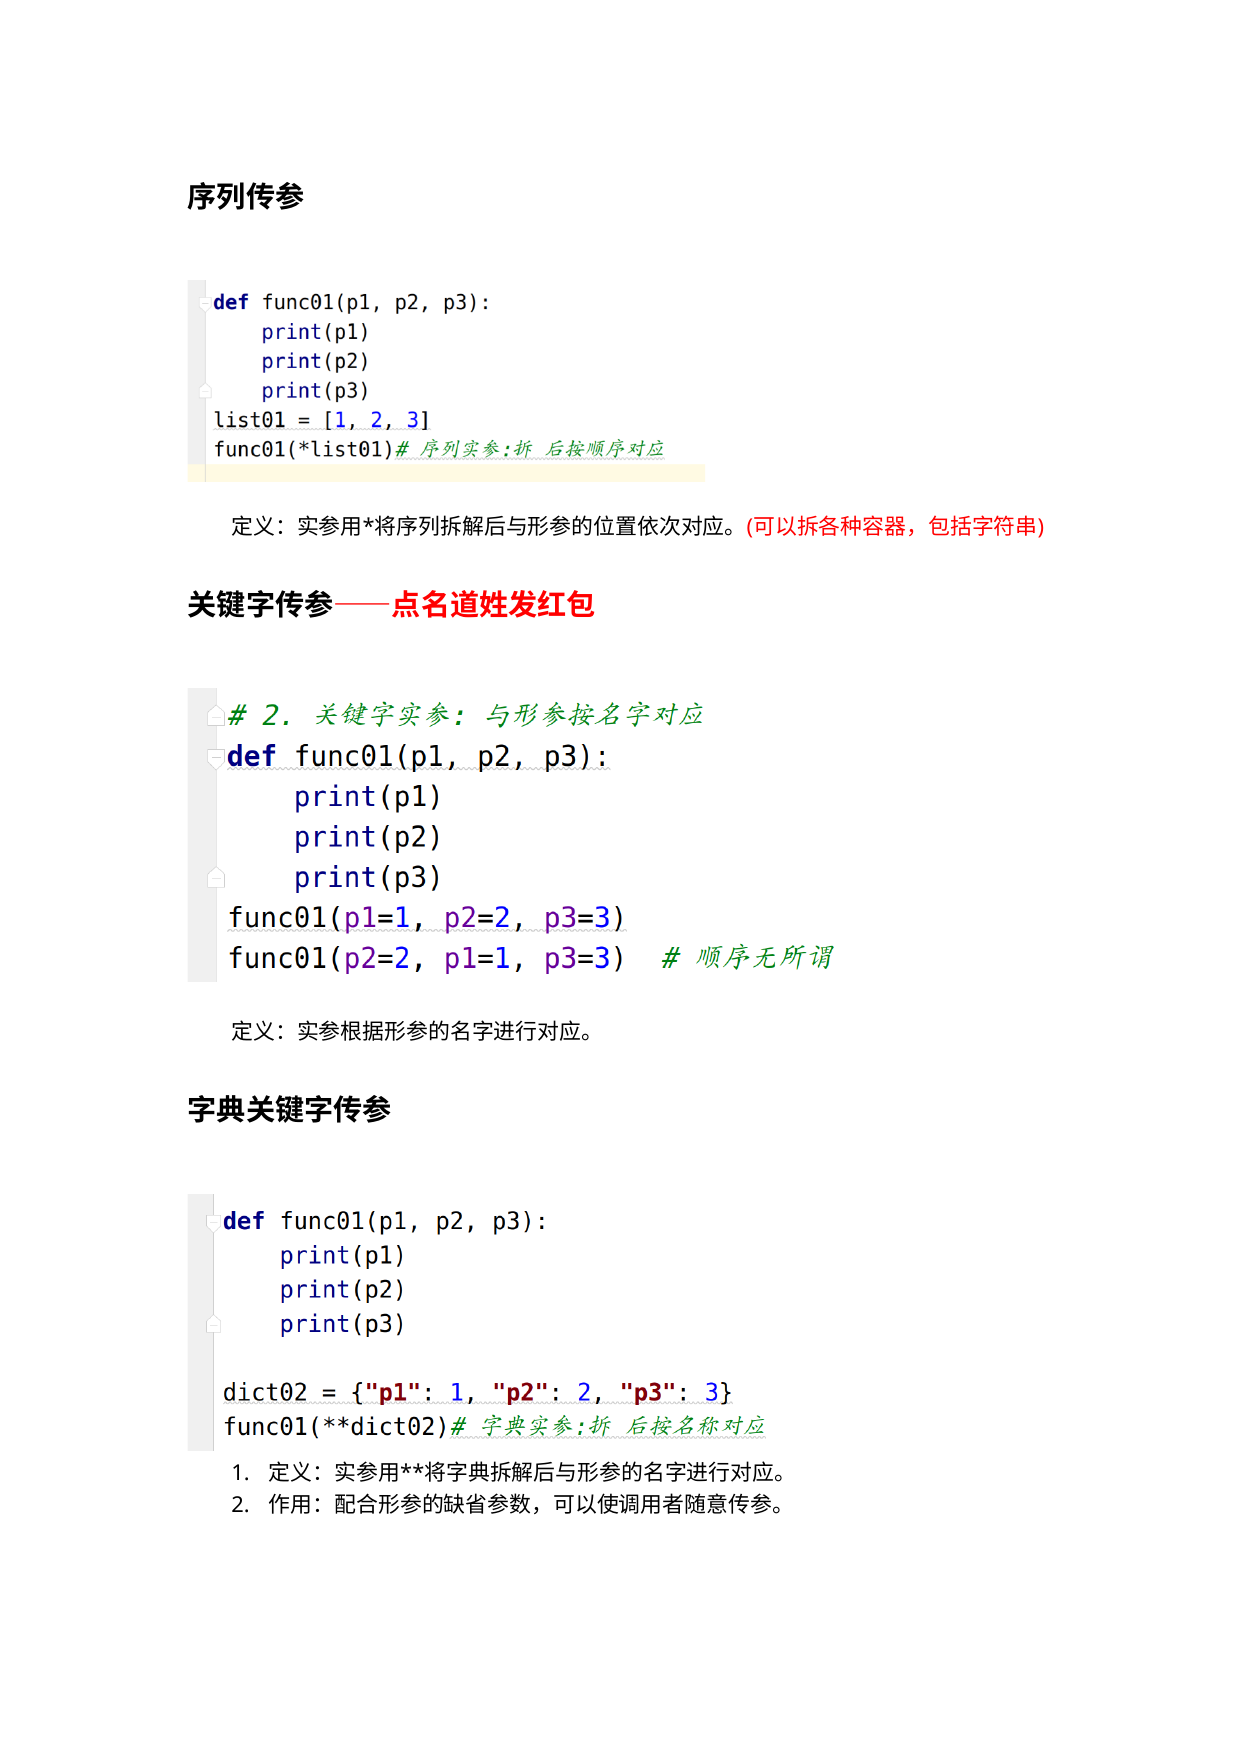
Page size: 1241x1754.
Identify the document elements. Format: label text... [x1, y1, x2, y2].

subtitle 序列传参 [187, 162, 1053, 227]
text 定义：实参用*将序列拆解后与形参的位置依次对应。(可以拆各种容器，包括字符串) [187, 508, 1053, 541]
subtitle 关键字传参——点名道姓发红包 [187, 570, 1053, 635]
list 作用：配合形参的缺省参数，可以使调用者随意传参。 [231, 1487, 1053, 1519]
text 定义：实参根据形参的名字进行对应。 [187, 1014, 1053, 1046]
picture [187, 688, 870, 982]
subtitle 字典关键字传参 [187, 1076, 1053, 1141]
picture [187, 1194, 819, 1451]
picture [187, 280, 706, 482]
list 定义：实参用**将字典拆解后与形参的名字进行对应。 [231, 1454, 1053, 1487]
